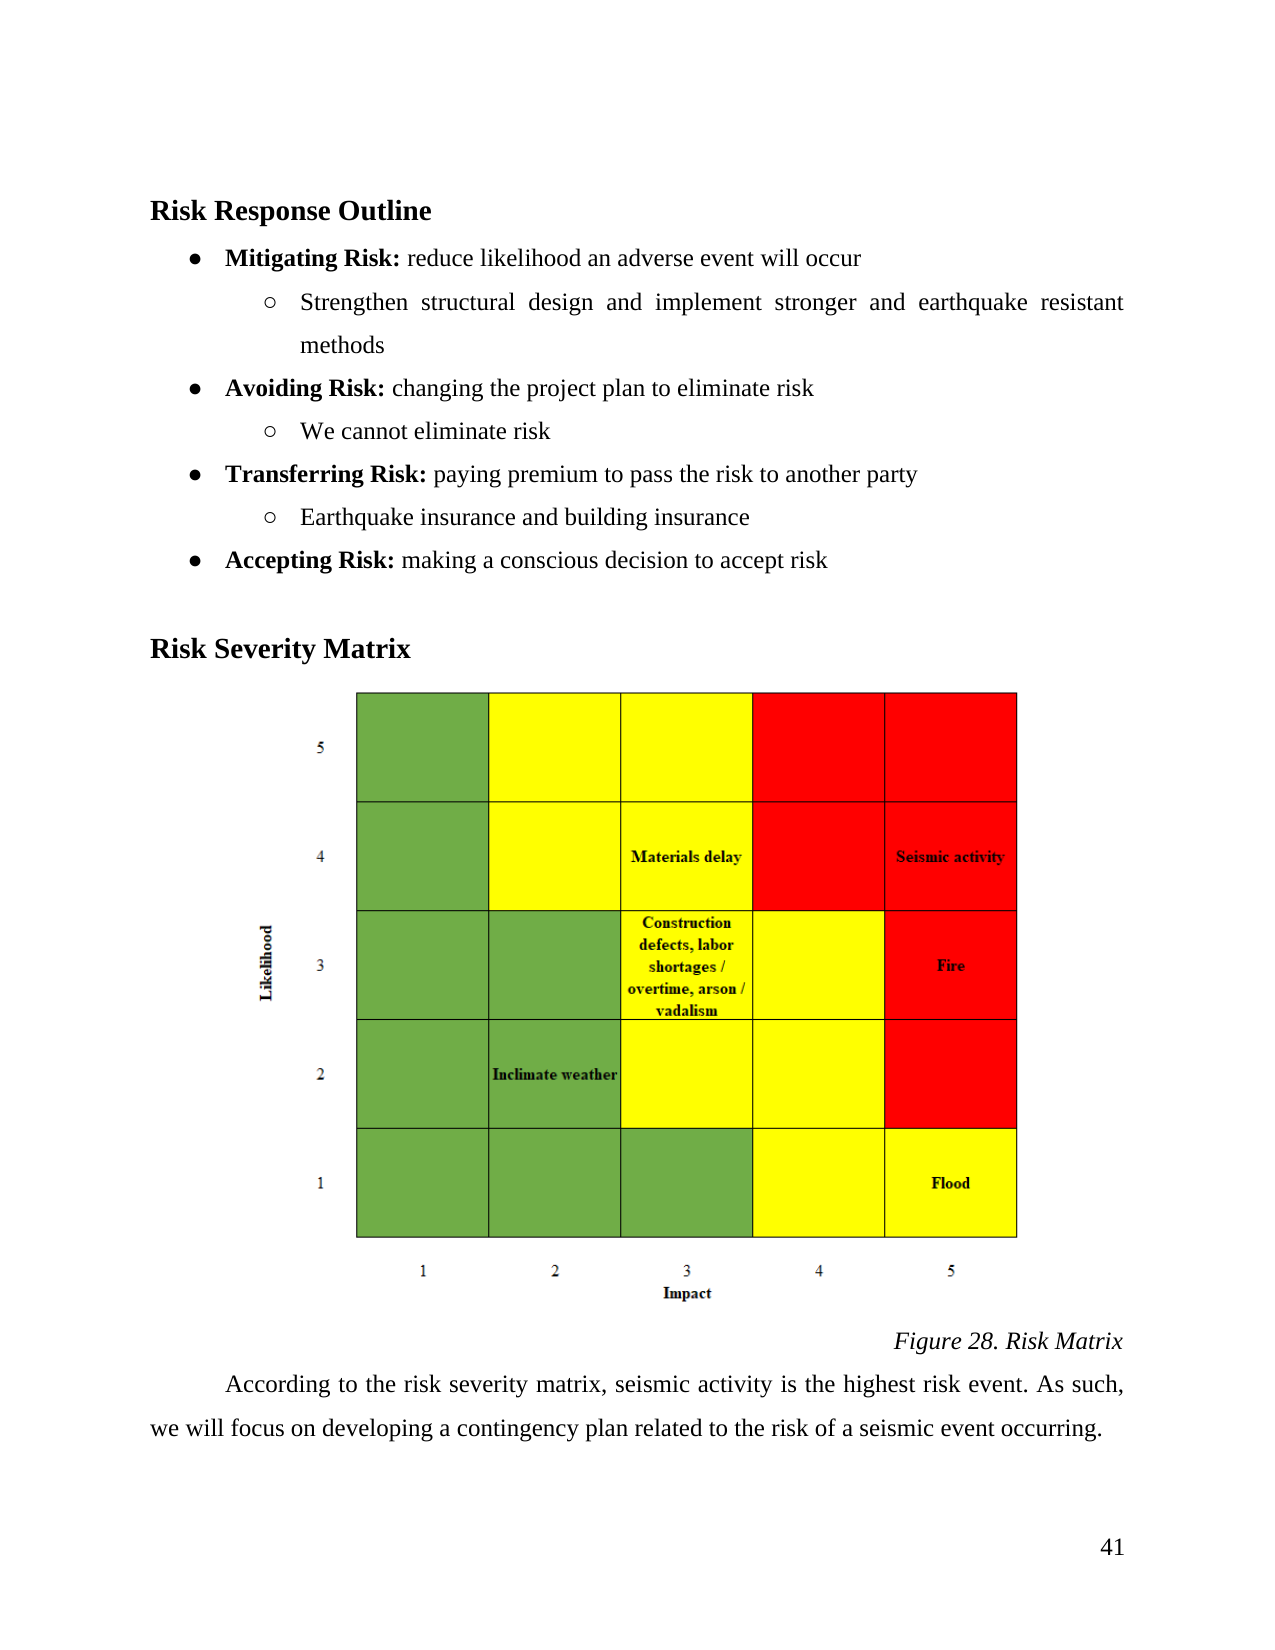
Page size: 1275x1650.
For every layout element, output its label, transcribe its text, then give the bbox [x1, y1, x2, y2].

list Transferring Risk: paying premium to pass the risk to another party [187, 459, 1125, 488]
list Strengthen structural design and implement stronger and earthquake resistant methods [262, 287, 1125, 358]
list Earthquake insurance and building insurance [262, 502, 1125, 531]
text According to the risk severity matrix, seismic activity is the highest risk event. As such, we will focus on developing a contingency plan related to the risk of a seismic event occurring. [150, 1369, 1125, 1441]
subtitle Risk Response Outline [150, 193, 1125, 227]
list Mitigating Risk: reduce likelihood an adverse event will occur [187, 243, 1125, 272]
subtitle Risk Severity Matrix [150, 632, 1125, 665]
text Figure 28. Risk Matrix [150, 1326, 1005, 1355]
picture [241, 681, 1034, 1312]
list Accepting Risk: making a conscious decision to accept risk [187, 545, 1125, 574]
list Avoiding Risk: changing the project plan to eliminate risk [187, 373, 1125, 402]
list We cannot eliminate risk [262, 416, 1125, 445]
